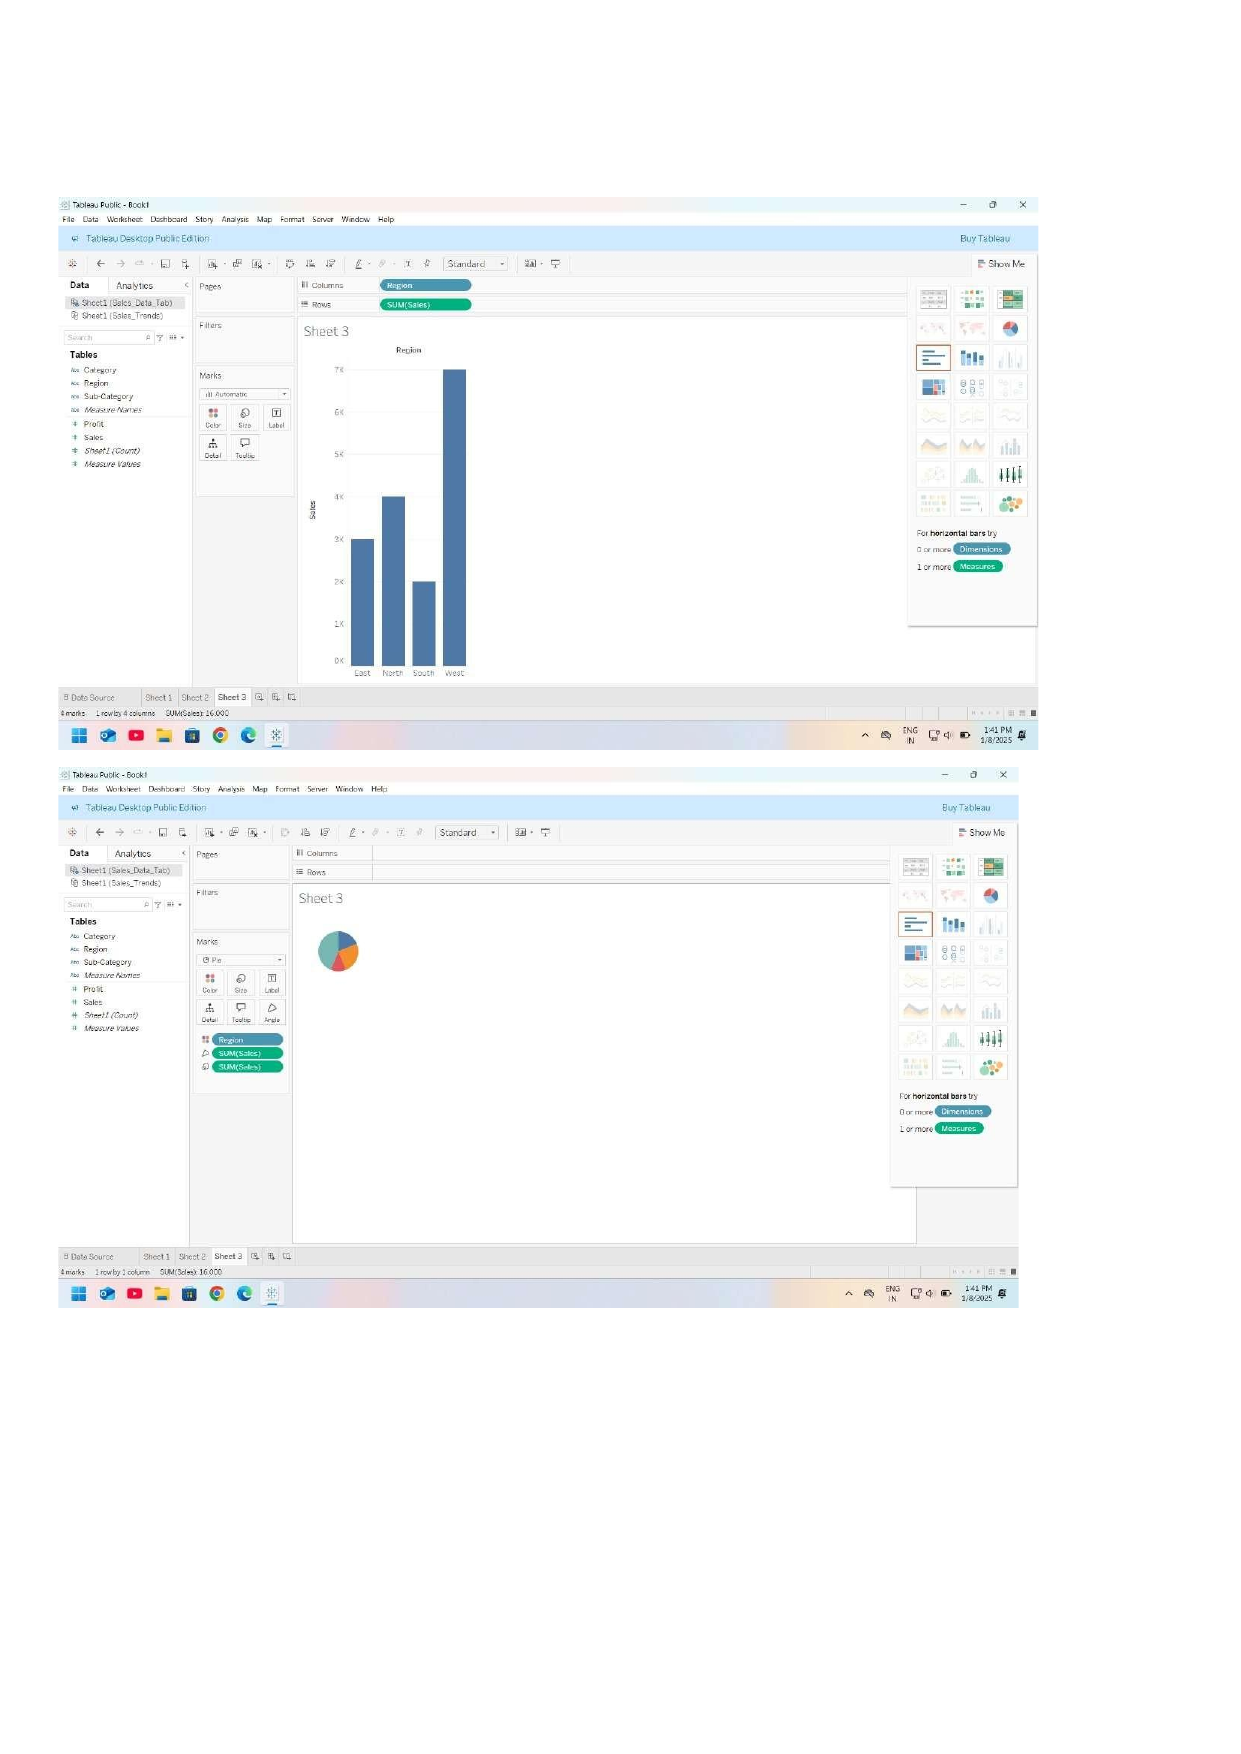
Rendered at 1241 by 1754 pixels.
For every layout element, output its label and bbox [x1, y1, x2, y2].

picture [58, 197, 1039, 750]
picture [58, 767, 1019, 1308]
